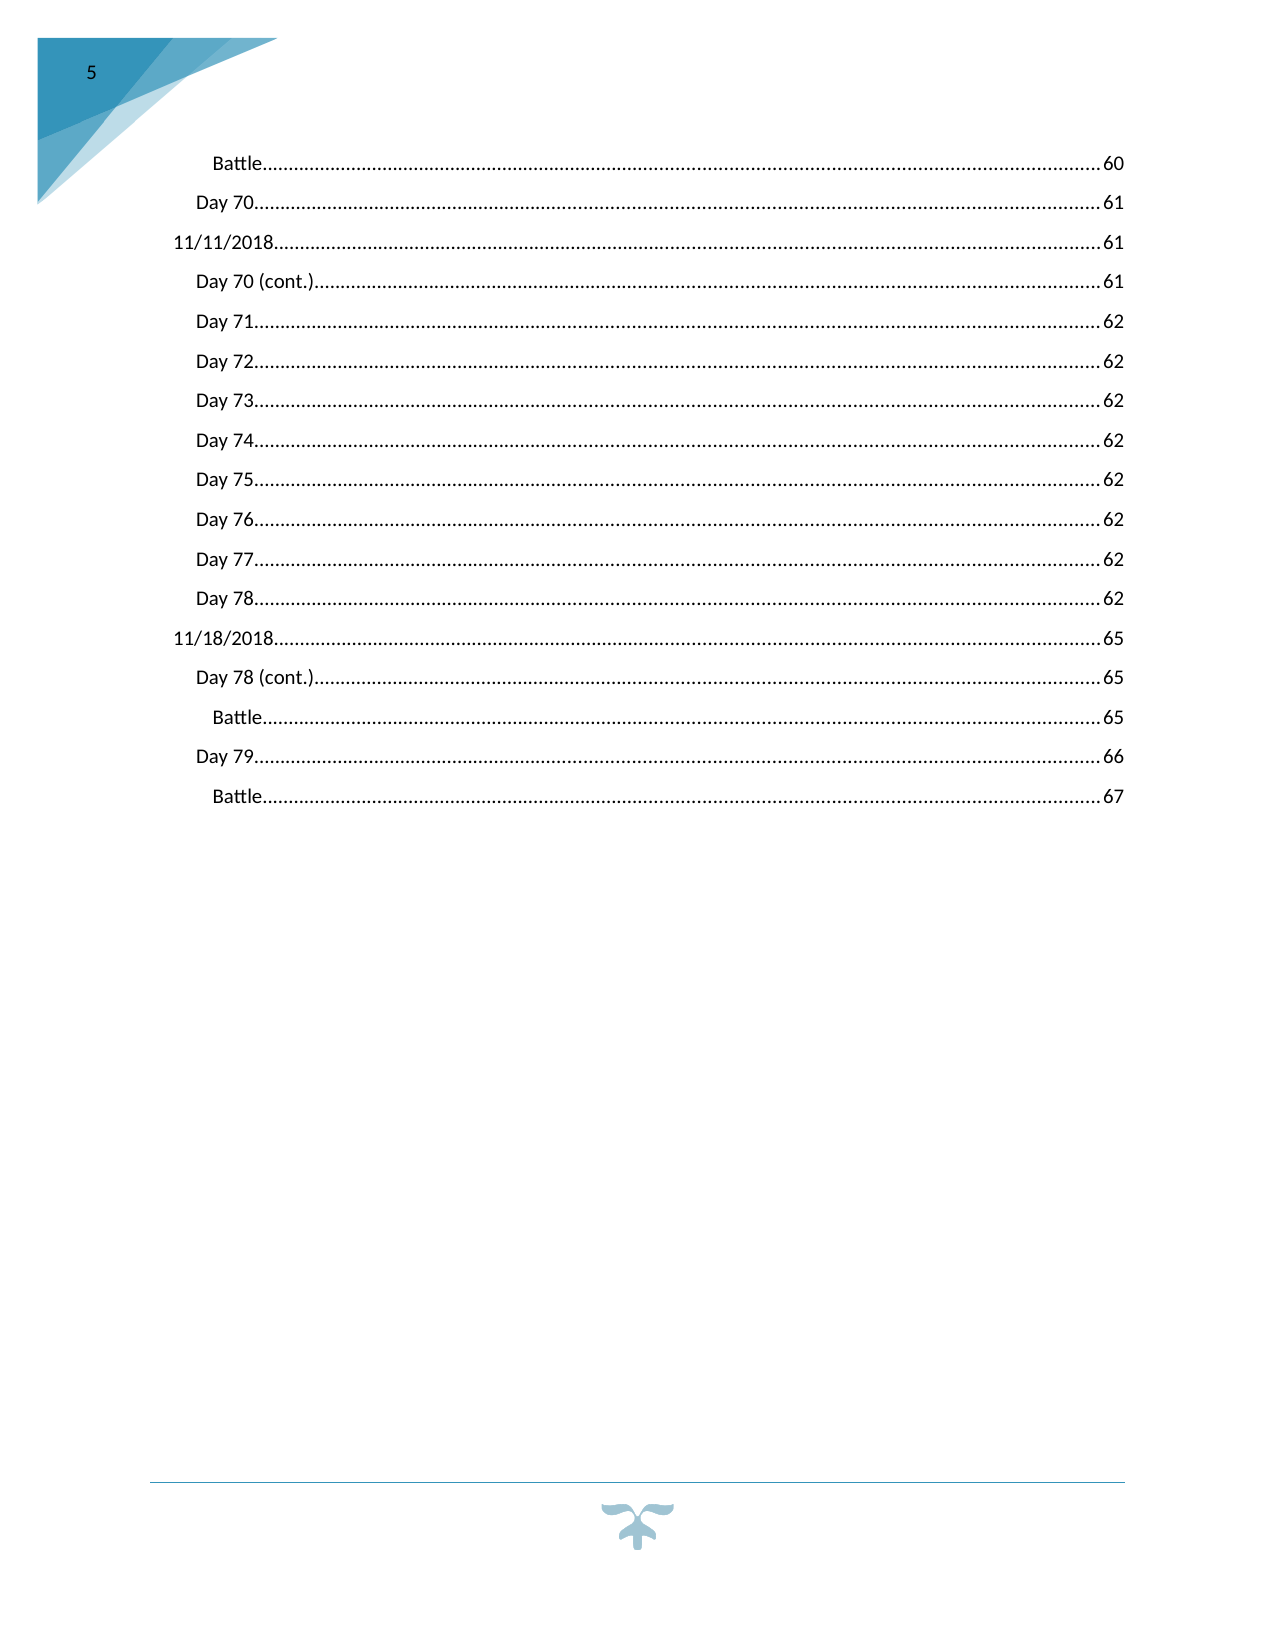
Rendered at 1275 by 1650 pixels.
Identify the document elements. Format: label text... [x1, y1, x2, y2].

text Day 75 62 [196, 467, 1125, 492]
text Day 71 62 [196, 308, 1125, 334]
text Battle 65 [212, 704, 1125, 729]
text Day 77 62 [196, 546, 1125, 571]
text Day 72 62 [196, 348, 1125, 373]
text Battle 67 [212, 783, 1125, 809]
text Day 70 61 [196, 189, 1125, 215]
text Day 76 62 [196, 506, 1125, 532]
text 11/11/2018 61 [173, 229, 1125, 254]
text Day 79 66 [196, 744, 1125, 769]
text Day 70 (cont.) 61 [196, 269, 1125, 294]
text Day 78 62 [196, 585, 1125, 611]
text Day 78 (cont.) 65 [196, 664, 1125, 690]
list They have a cube with them [601, 1504, 674, 1550]
picture [37, 37, 279, 206]
text Day 73 62 [196, 387, 1125, 413]
text Battle 60 [212, 150, 1125, 175]
text 11/18/2018 65 [173, 625, 1125, 650]
text Day 74 62 [196, 427, 1125, 452]
